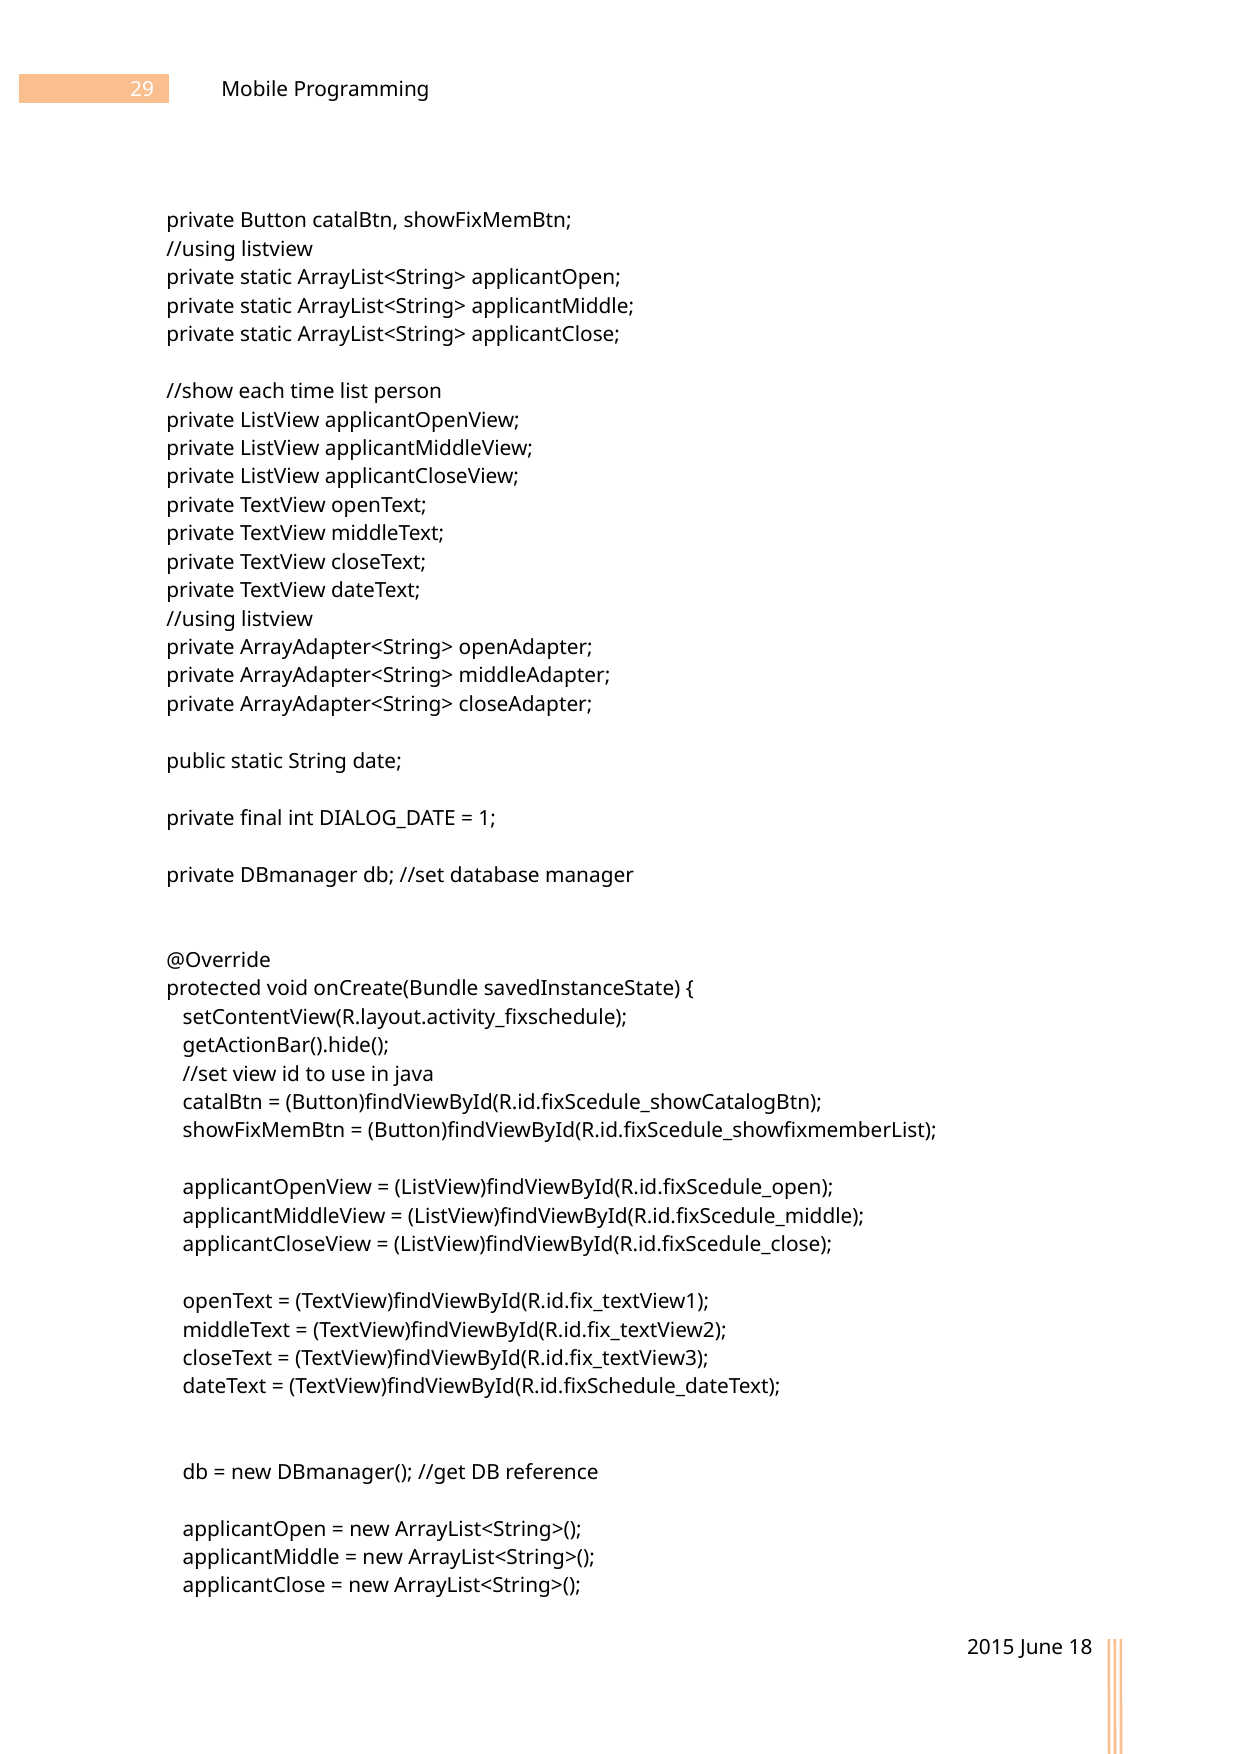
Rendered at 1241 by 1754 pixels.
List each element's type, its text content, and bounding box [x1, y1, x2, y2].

text @Override [150, 945, 1090, 973]
text protected void onCreate(Bundle savedInstanceState) { [150, 973, 1090, 1002]
text private ArrayAdapter<String> openAdapter; [150, 632, 1090, 661]
text private static ArrayList<String> applicantOpen; [150, 262, 1090, 291]
text db = new DBmanager(); //get DB reference [150, 1457, 1090, 1485]
text private TextView openText; [150, 490, 1090, 518]
text private ArrayAdapter<String> middleAdapter; [150, 661, 1090, 689]
text closeText = (TextView)findViewById(R.id.fix_textView3); [150, 1343, 1090, 1372]
text applicantCloseView = (ListView)findViewById(R.id.fixScedule_close); [150, 1229, 1090, 1258]
text setContentView(R.layout.activity_fixschedule); [150, 1002, 1090, 1030]
text //show each time list person [150, 376, 1090, 405]
text private TextView closeText; [150, 547, 1090, 575]
text //set view id to use in java [150, 1059, 1090, 1087]
text middleText = (TextView)findViewById(R.id.fix_textView2); [150, 1315, 1090, 1343]
text private ArrayAdapter<String> closeAdapter; [150, 689, 1090, 717]
text applicantMiddle = new ArrayList<String>(); [150, 1542, 1090, 1571]
text showFixMemBtn = (Button)findViewById(R.id.fixScedule_showfixmemberList); [150, 1116, 1090, 1144]
text applicantOpenView = (ListView)findViewById(R.id.fixScedule_open); [150, 1172, 1090, 1201]
text applicantOpen = new ArrayList<String>(); [150, 1514, 1090, 1542]
text private TextView dateText; [150, 575, 1090, 604]
text private TextView middleText; [150, 518, 1090, 547]
text dateText = (TextView)findViewById(R.id.fixSchedule_dateText); [150, 1372, 1090, 1400]
text private ListView applicantCloseView; [150, 462, 1090, 490]
text private ListView applicantMiddleView; [150, 433, 1090, 462]
text private static ArrayList<String> applicantMiddle; [150, 291, 1090, 319]
text catalBtn = (Button)findViewById(R.id.fixScedule_showCatalogBtn); [150, 1087, 1090, 1116]
text openText = (TextView)findViewById(R.id.fix_textView1); [150, 1286, 1090, 1315]
text //using listview [150, 604, 1090, 632]
text public static String date; [150, 746, 1090, 774]
text applicantClose = new ArrayList<String>(); [150, 1571, 1090, 1599]
text //using listview [150, 234, 1090, 262]
text private DBmanager db; //set database manager [150, 860, 1090, 888]
text private static ArrayList<String> applicantClose; [150, 319, 1090, 348]
text private final int DIALOG_DATE = 1; [150, 803, 1090, 831]
text getActionBar().hide(); [150, 1030, 1090, 1059]
text private Button catalBtn, showFixMemBtn; [150, 206, 1090, 234]
text private ListView applicantOpenView; [150, 405, 1090, 433]
text applicantMiddleView = (ListView)findViewById(R.id.fixScedule_middle); [150, 1201, 1090, 1229]
